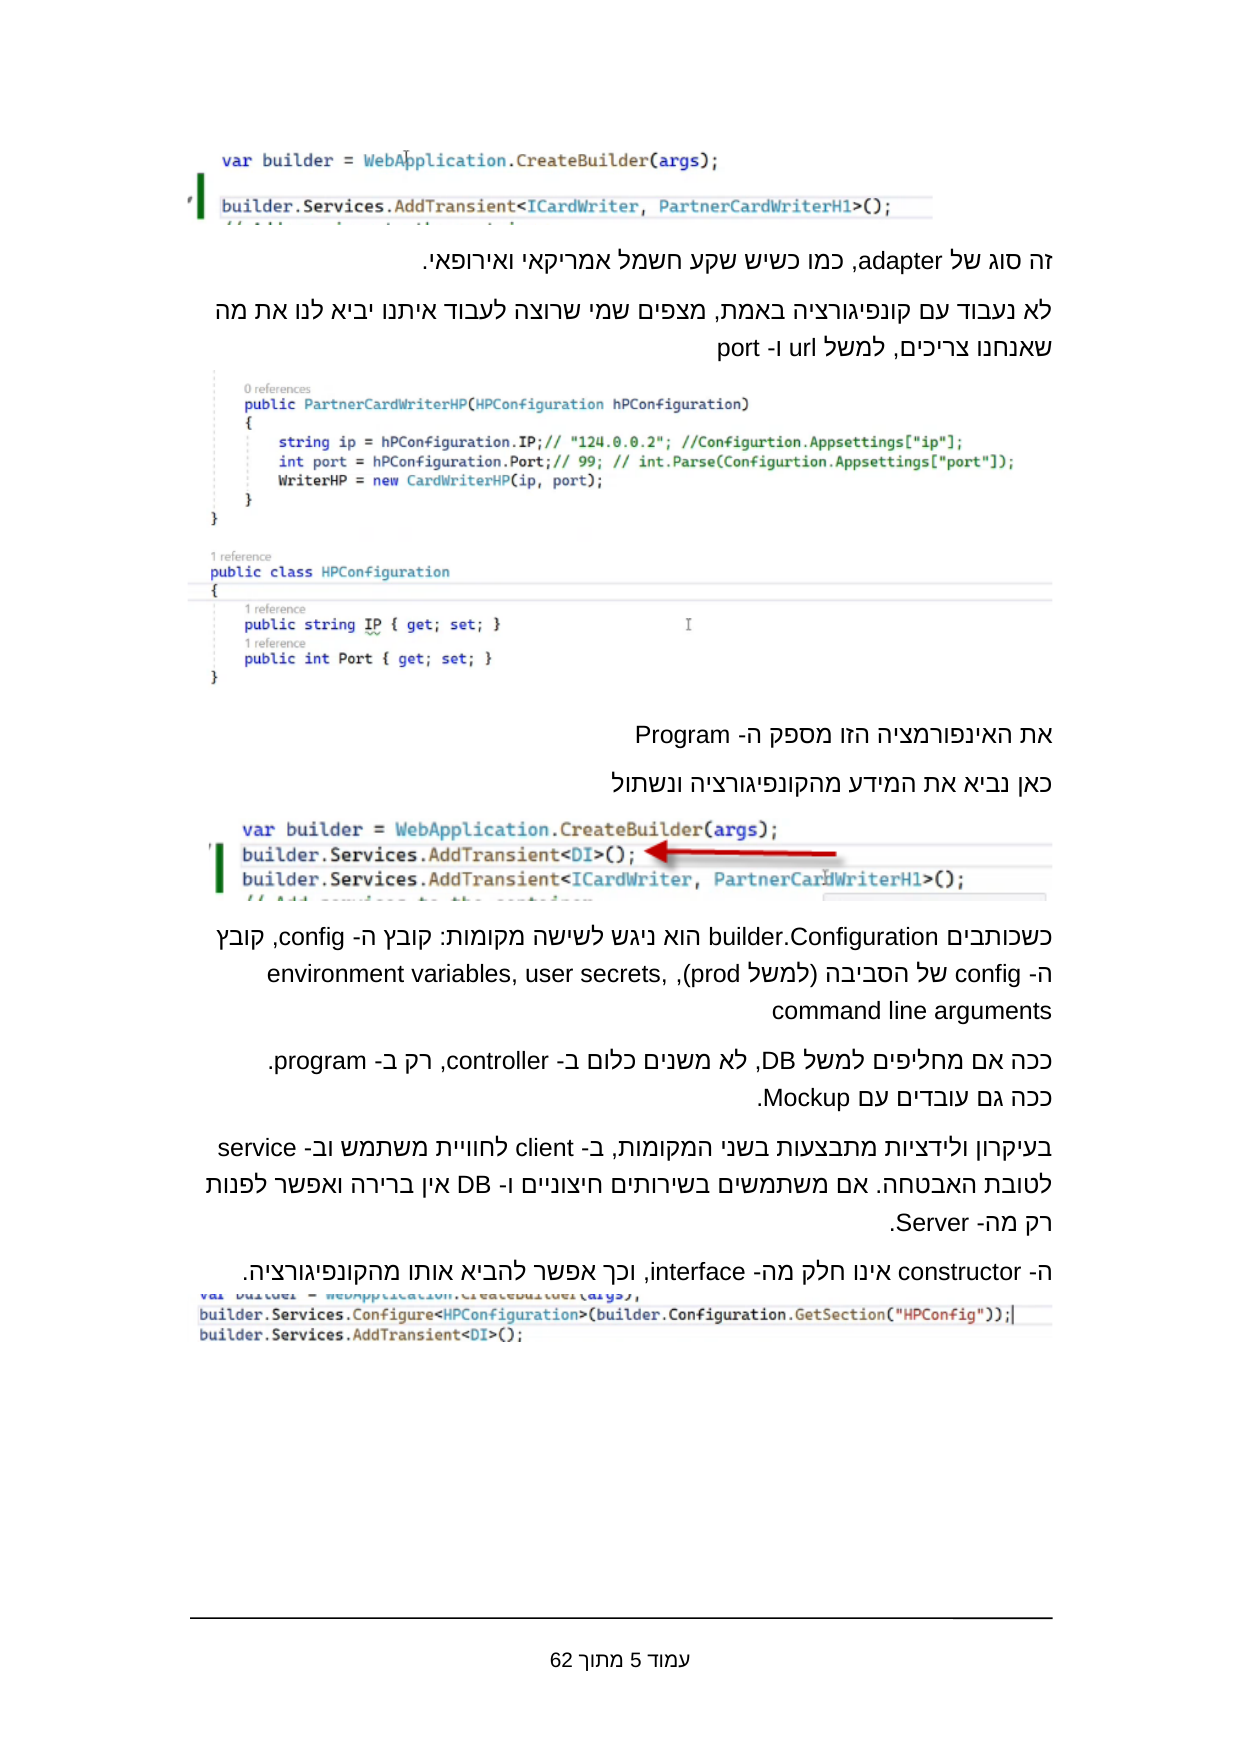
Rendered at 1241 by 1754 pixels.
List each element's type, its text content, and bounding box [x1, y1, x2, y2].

text ככה אם מחליפים למשל DB, לא משנים כלום ב- controller, רק ב- program. ככה גם עובדים עם Mockup. [187, 1046, 1053, 1112]
text את האינפורמציה הזו מספק ה- Program [187, 720, 1053, 748]
text כשכותבים builder.Configuration הוא ניגש לשישה מקומות: קובץ ה- config, קובץ ה- config של הסביבה (למשל prod), environment variables, user secrets, command line arguments [187, 922, 1053, 1025]
picture [187, 150, 933, 225]
picture [208, 806, 1053, 901]
text זה סוג של adapter, כמו כשיש שקע חשמל אמריקאי ואירופאי. [187, 246, 1053, 275]
text לא נעבוד עם קונפיגורציה באמת, מצפים שמי שרוצה לעבוד איתנו יביא לנו את מה שאנחנו צריכים, למשל url ו- port [187, 296, 1053, 370]
picture [187, 1294, 1053, 1342]
text בעיקרון ולידציות מתבצעות בשני המקומות, ב- client לחוויית משתמש וב- service לטובת האבטחה. אם משתמשים בשירותים חיצוניים ו- DB אין ברירה ואפשר לפנות רק מה- Server. [187, 1133, 1053, 1236]
text ה- constructor אינו חלק מה- interface, וכך אפשר להביא אותו מהקונפיגורציה. [187, 1257, 1053, 1294]
picture [187, 370, 1053, 699]
